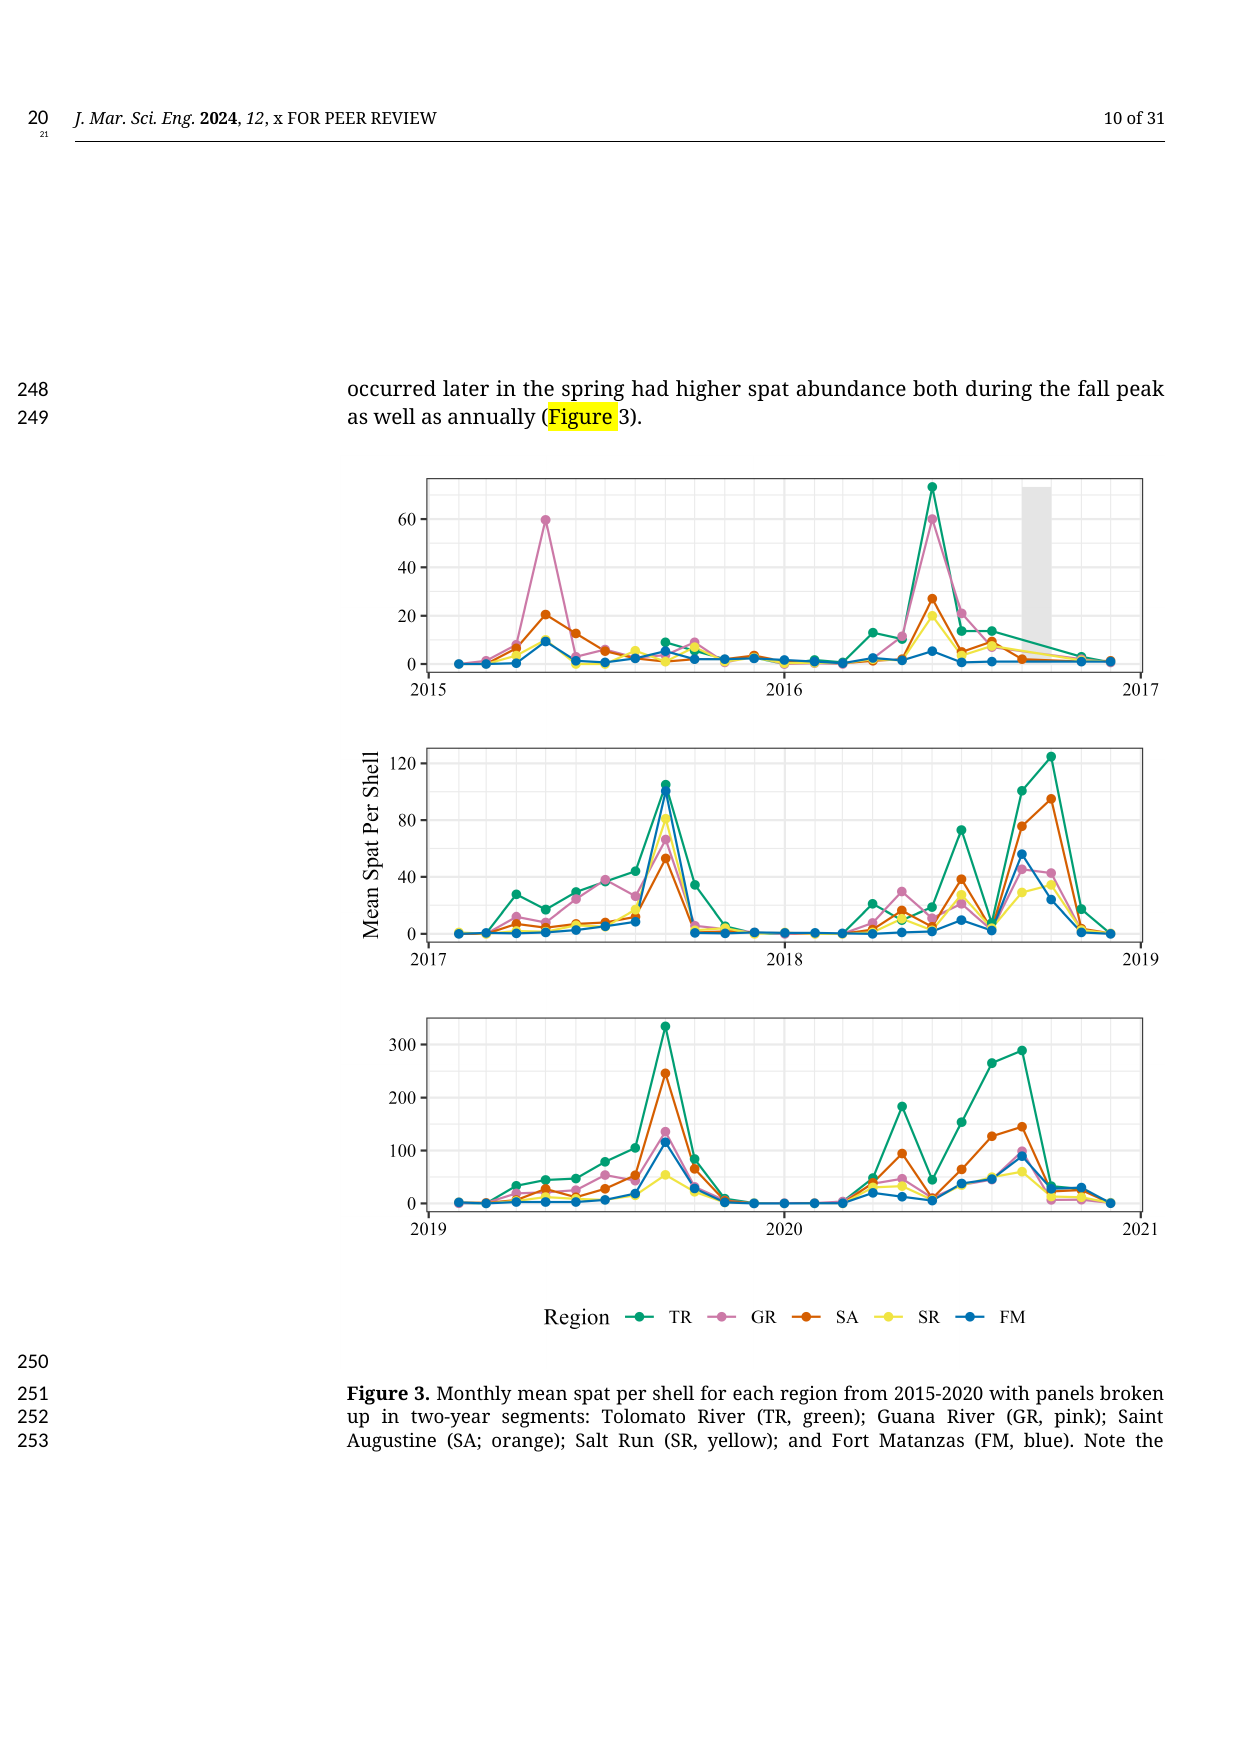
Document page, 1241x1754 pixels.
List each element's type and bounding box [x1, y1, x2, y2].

picture [340, 455, 1166, 1369]
text [347, 374, 1165, 431]
text [347, 1381, 1165, 1453]
